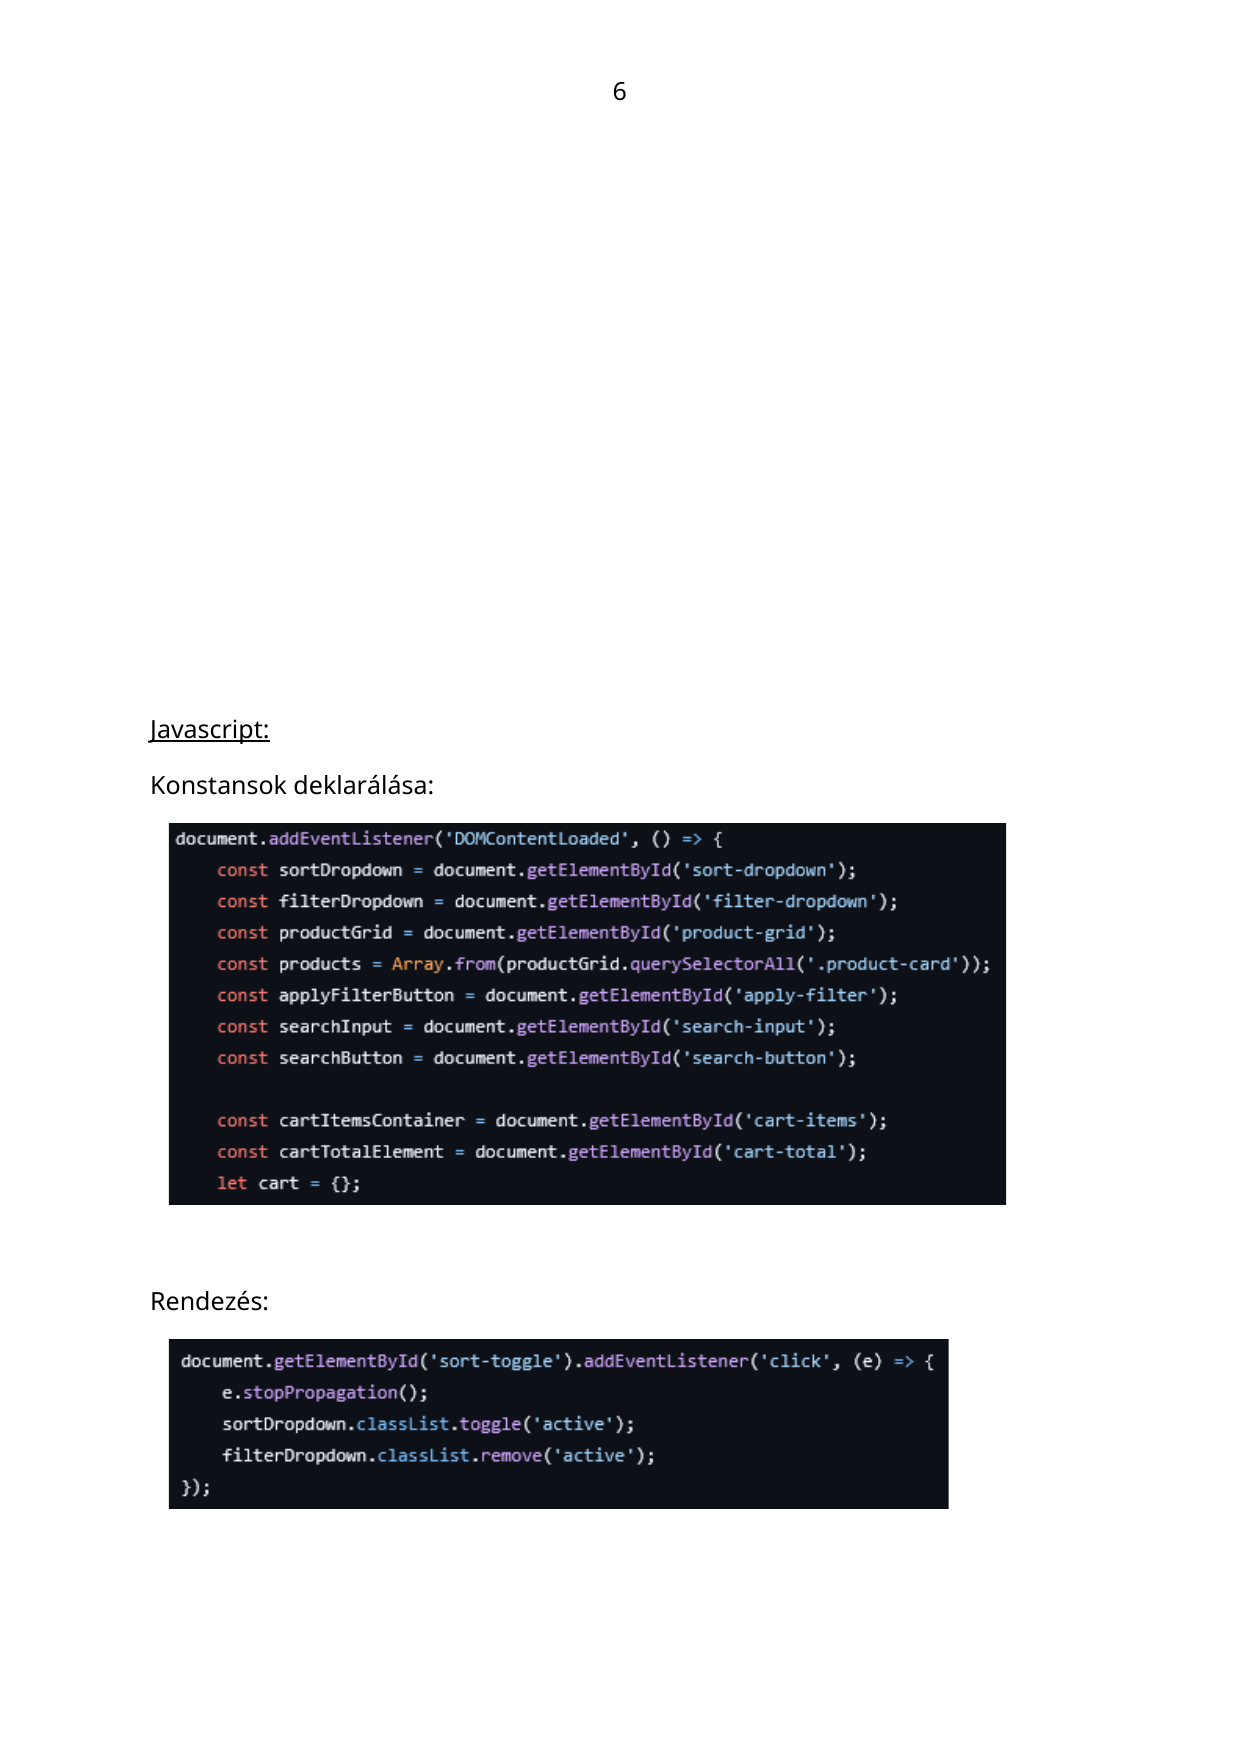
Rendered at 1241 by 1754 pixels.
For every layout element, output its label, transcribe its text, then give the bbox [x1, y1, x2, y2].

text Rendezés: [150, 1283, 1090, 1317]
text Konstansok deklarálása: [150, 768, 1090, 802]
text Javascript: [150, 711, 1090, 746]
